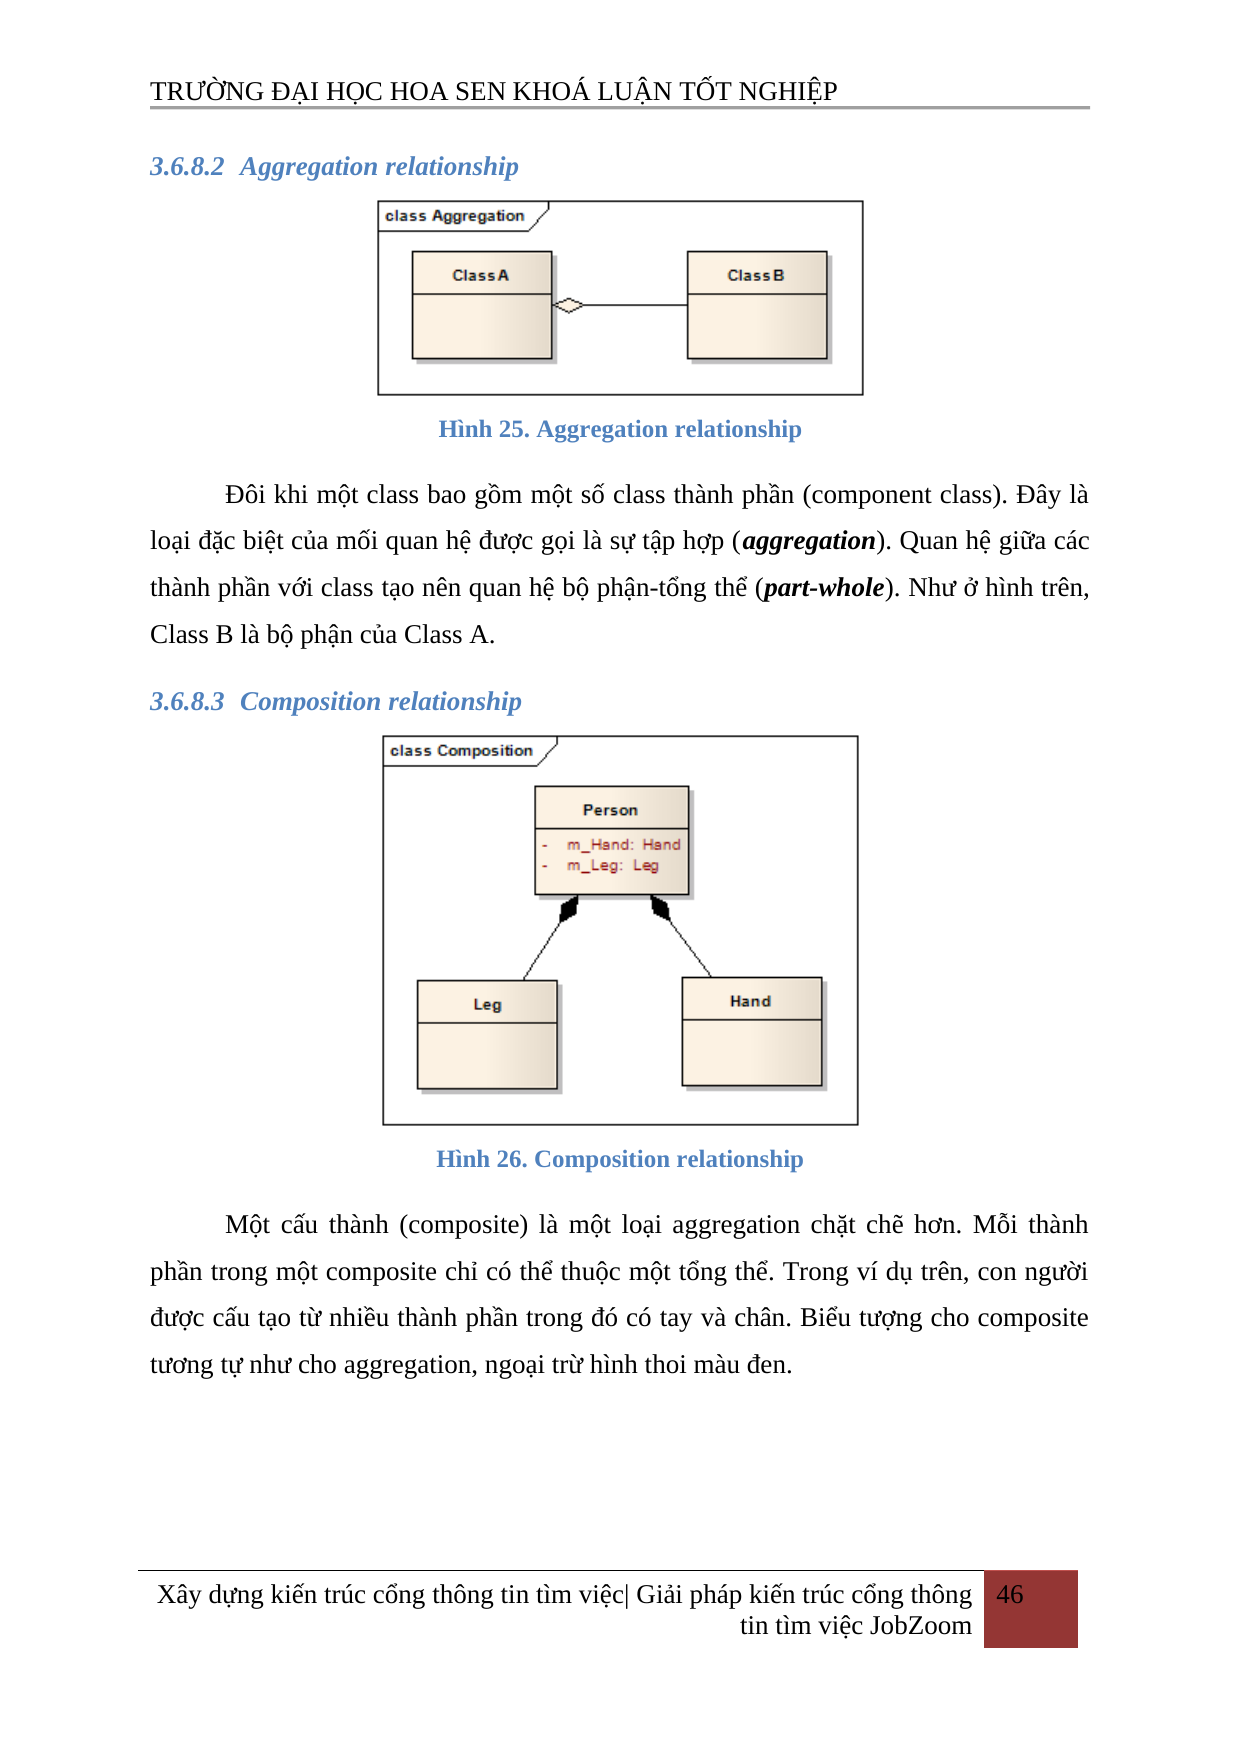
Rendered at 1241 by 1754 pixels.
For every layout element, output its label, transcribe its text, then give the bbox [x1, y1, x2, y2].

picture [373, 196, 867, 399]
picture [378, 731, 862, 1129]
subtitle Aggregation relationship [150, 150, 1090, 181]
text Đôi khi một class bao gồm một số class thành phần (component class). Đây là loại đặc biệt của mối quan hệ được gọi là sự tập hợp (aggregation). Quan hệ giữa các thành phần với class tạo nên quan hệ bộ phận-tổng thể (part-whole). Như ở hình trên, Class B là bộ phận của Class A. [150, 478, 1090, 649]
subtitle Composition relationship [150, 685, 1090, 716]
text Hình 25. Aggregation relationship [150, 414, 1090, 442]
text Hình 26. Composition relationship [150, 1144, 1090, 1173]
text Một cấu thành (composite) là một loại aggregation chặt chẽ hơn. Mỗi thành phần trong một composite chỉ có thể thuộc một tổng thể. Trong ví dụ trên, con người được cấu tạo từ nhiều thành phần trong đó có tay và chân. Biểu tượng cho composite tương tự như cho aggregation, ngoại trừ hình thoi màu đen. [150, 1208, 1090, 1379]
